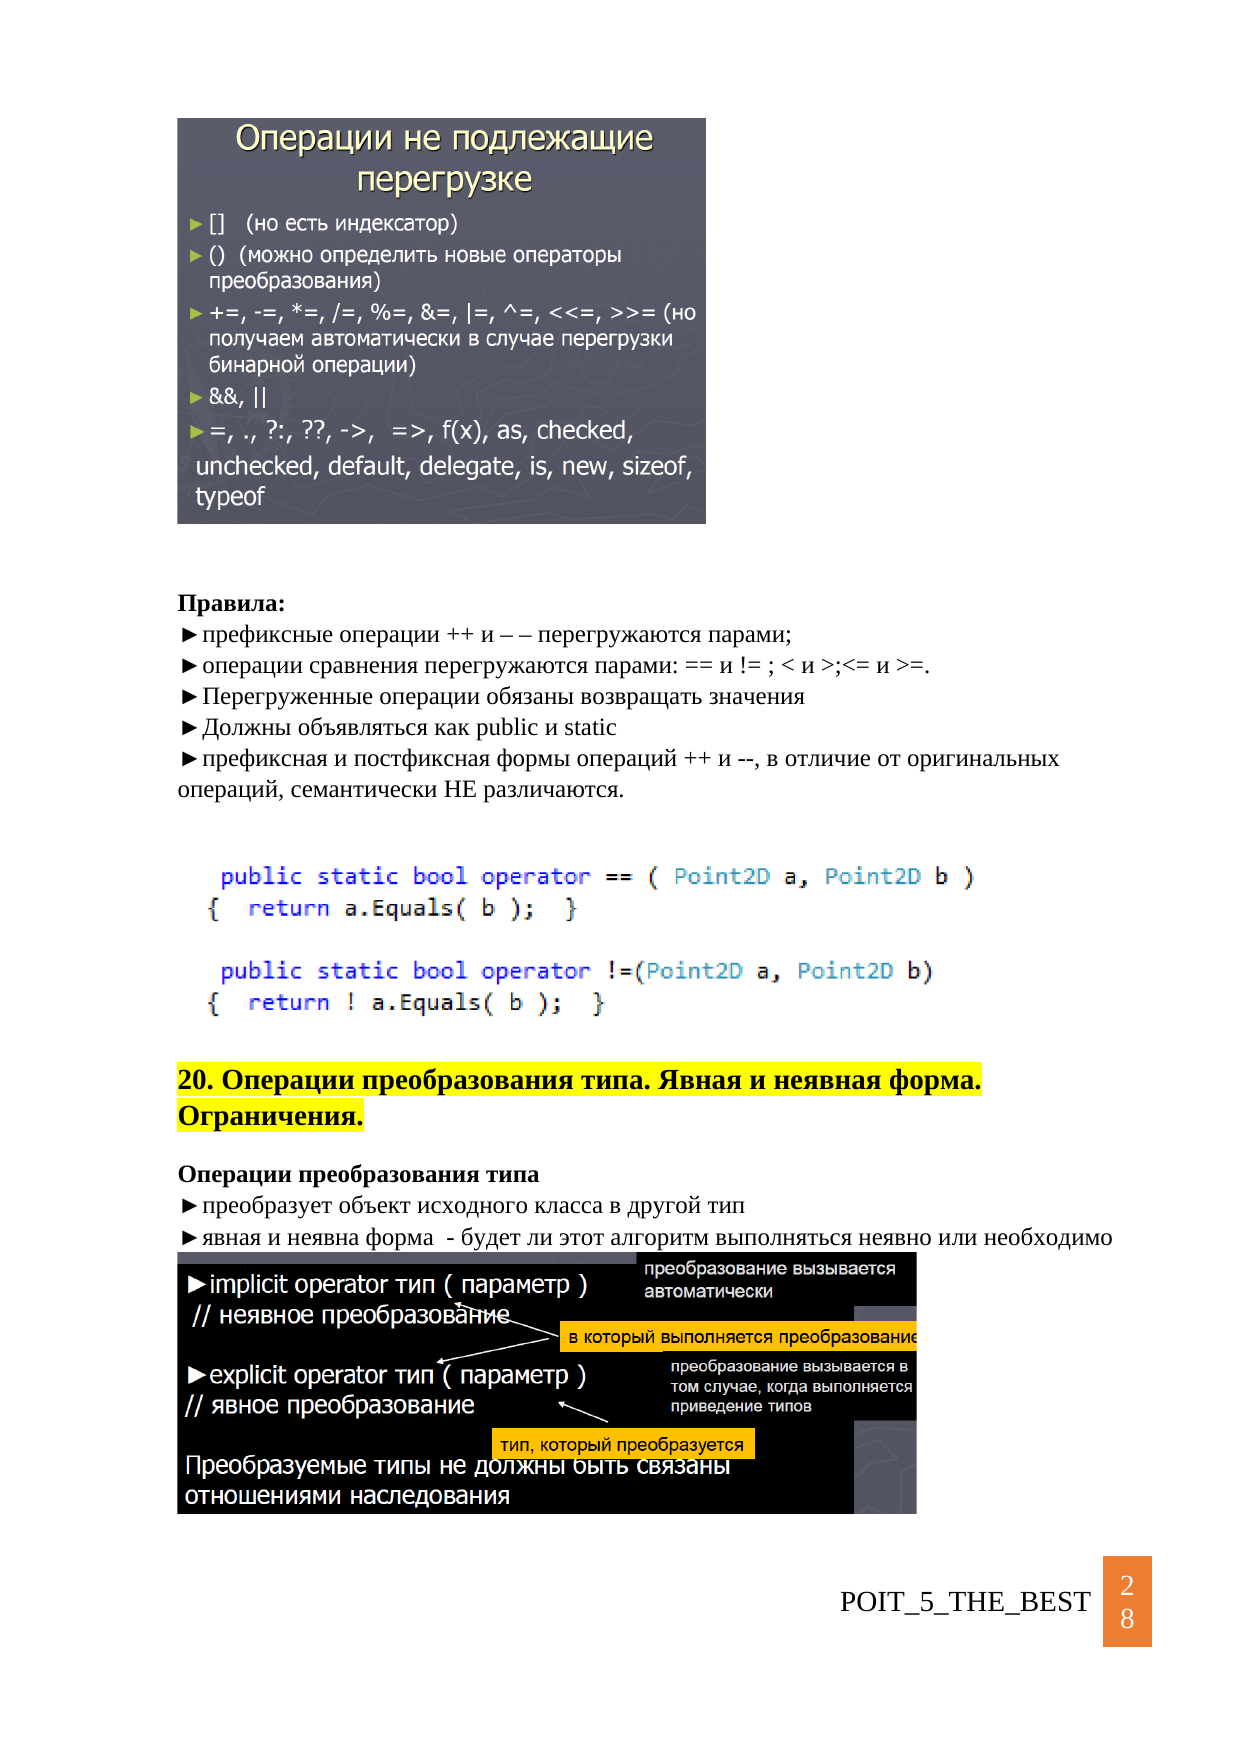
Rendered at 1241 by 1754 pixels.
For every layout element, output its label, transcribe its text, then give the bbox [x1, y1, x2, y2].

text Правила: [177, 588, 1152, 617]
text ►префиксные операции ++ и – – перегружаются парами; [177, 619, 1152, 648]
text ►операции сравнения перегружаются парами: == и != ; < и >;<= и >=. [177, 650, 1152, 679]
text ►Перегруженные операции обязаны возвращать значения [177, 681, 1152, 710]
picture [177, 118, 706, 524]
text ►Должны объявляться как public и static [177, 712, 1152, 741]
text ►префиксная и постфиксная формы операций ++ и --, в отличие от оригинальных операций, семантически НЕ различаются. [177, 743, 1152, 803]
text 20. Операции преобразования типа. Явная и неявная форма. Ограничения. [177, 1062, 1152, 1132]
picture [177, 1252, 917, 1514]
picture [177, 841, 998, 1029]
